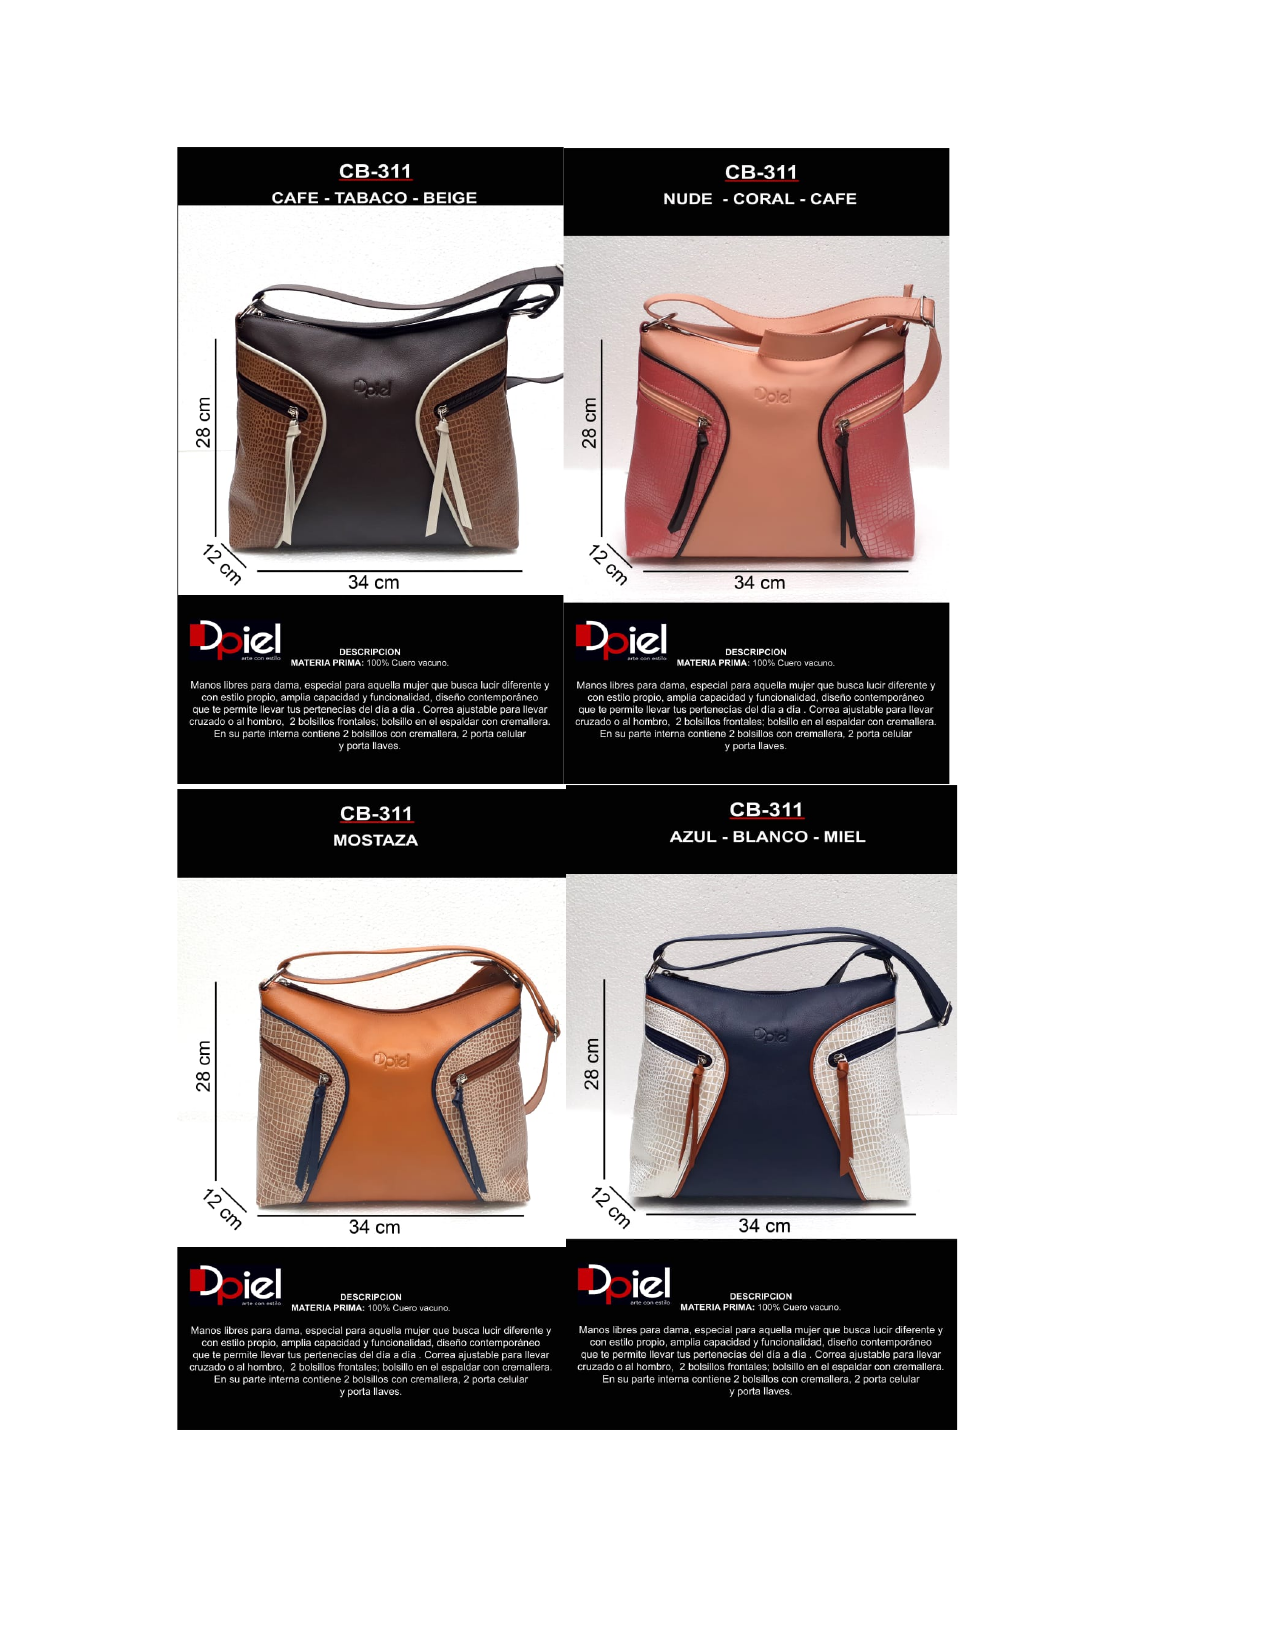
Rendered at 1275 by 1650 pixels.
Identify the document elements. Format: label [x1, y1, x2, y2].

picture [177, 147, 950, 784]
picture [177, 785, 958, 1430]
